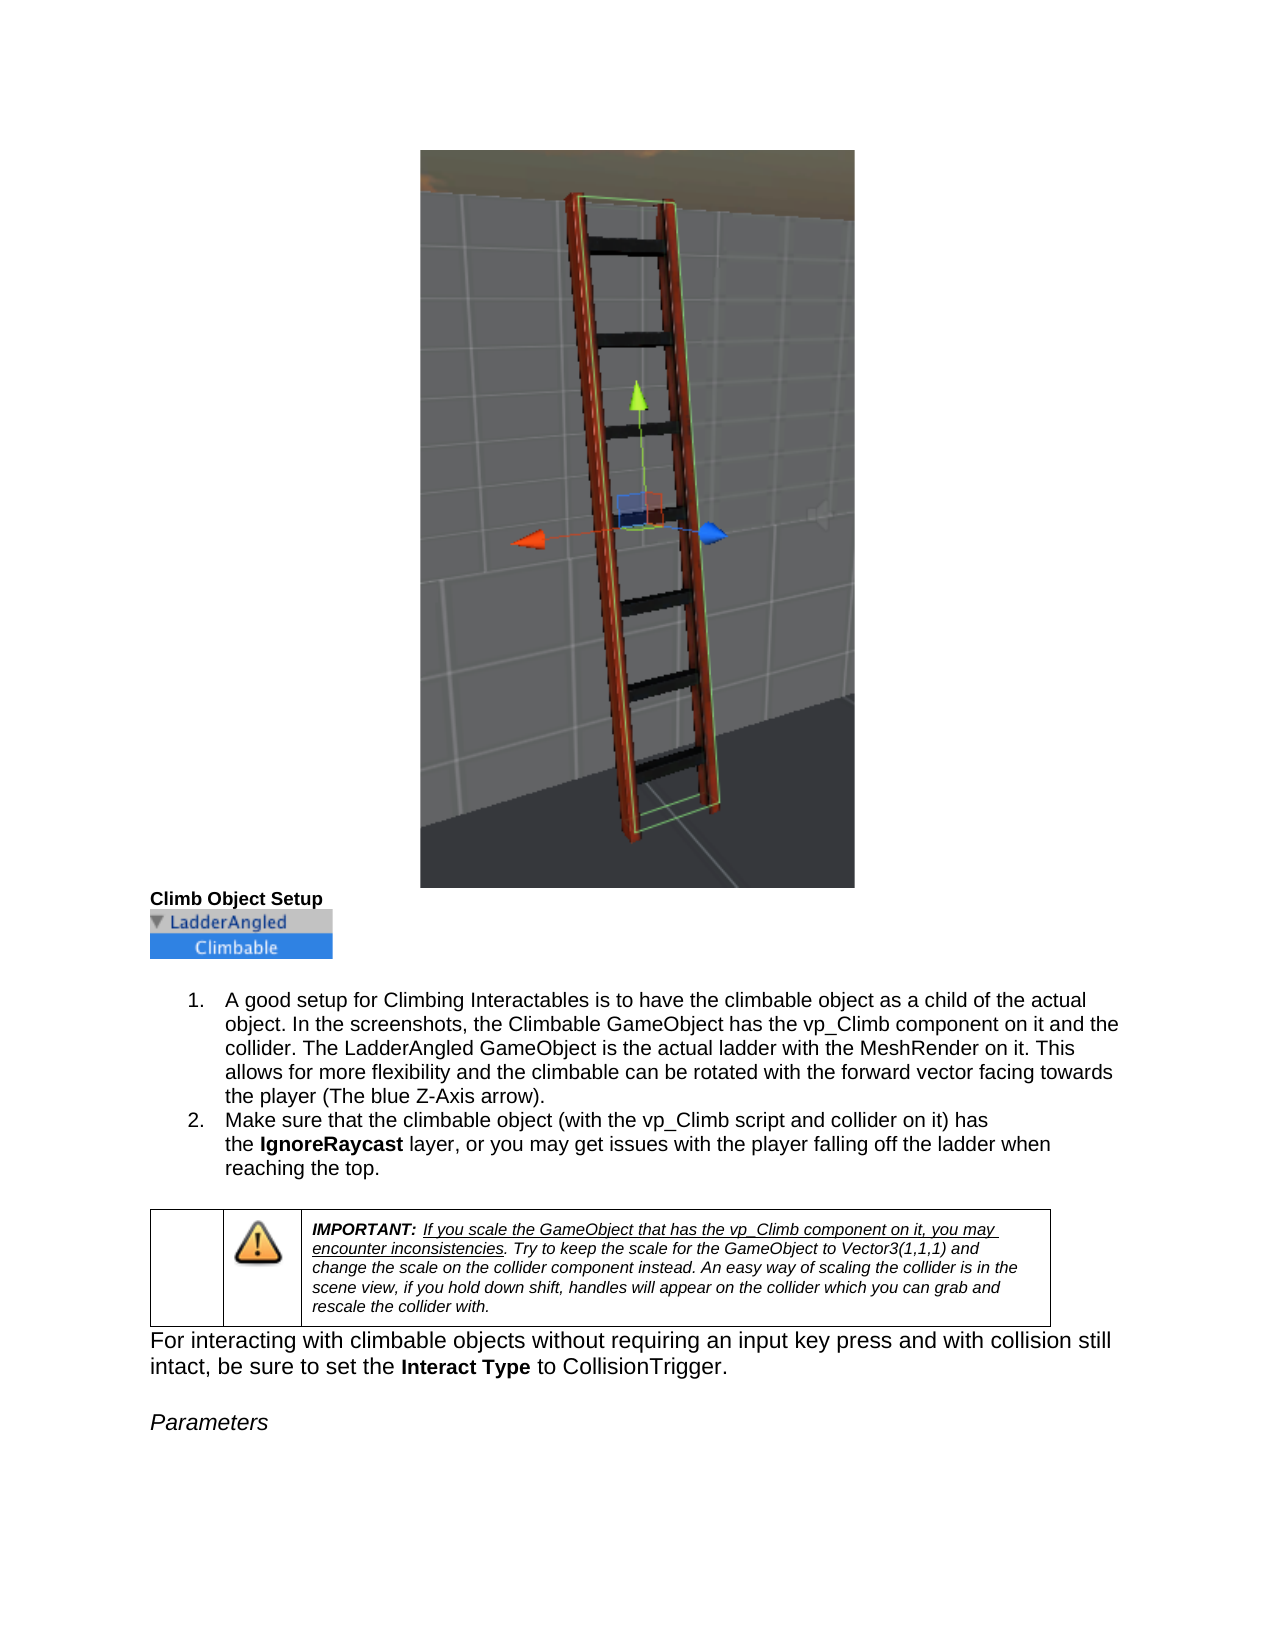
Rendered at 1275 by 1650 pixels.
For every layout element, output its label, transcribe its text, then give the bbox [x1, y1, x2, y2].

picture [150, 909, 333, 959]
text Climb Object Setup [150, 887, 1125, 909]
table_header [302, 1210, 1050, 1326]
picture [233, 1220, 284, 1270]
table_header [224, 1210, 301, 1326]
list Make sure that the climbable object (with the vp_Climb script and collider on it) has the IgnoreRaycast layer, or you may get issues with the player falling off the ladder when reaching the top. [187, 1108, 1125, 1180]
list A good setup for Climbing Interactables is to have the climbable object as a child of the actual object. In the screenshots, the Climbable GameObject has the vp_Climb component on it and the collider. The LadderAngled GameObject is the actual ladder with the MeshRender on it. This allows for more flexibility and the climbable can be rotated with the forward vector facing towards the player (The blue Z-Axis arrow). [187, 988, 1125, 1108]
text Parameters [150, 1409, 1125, 1435]
text For interacting with climbable objects without requiring an input key press and with collision still intact, be sure to set the Interact Type to CollisionTrigger. [150, 1327, 1125, 1379]
picture [420, 150, 855, 888]
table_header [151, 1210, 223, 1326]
